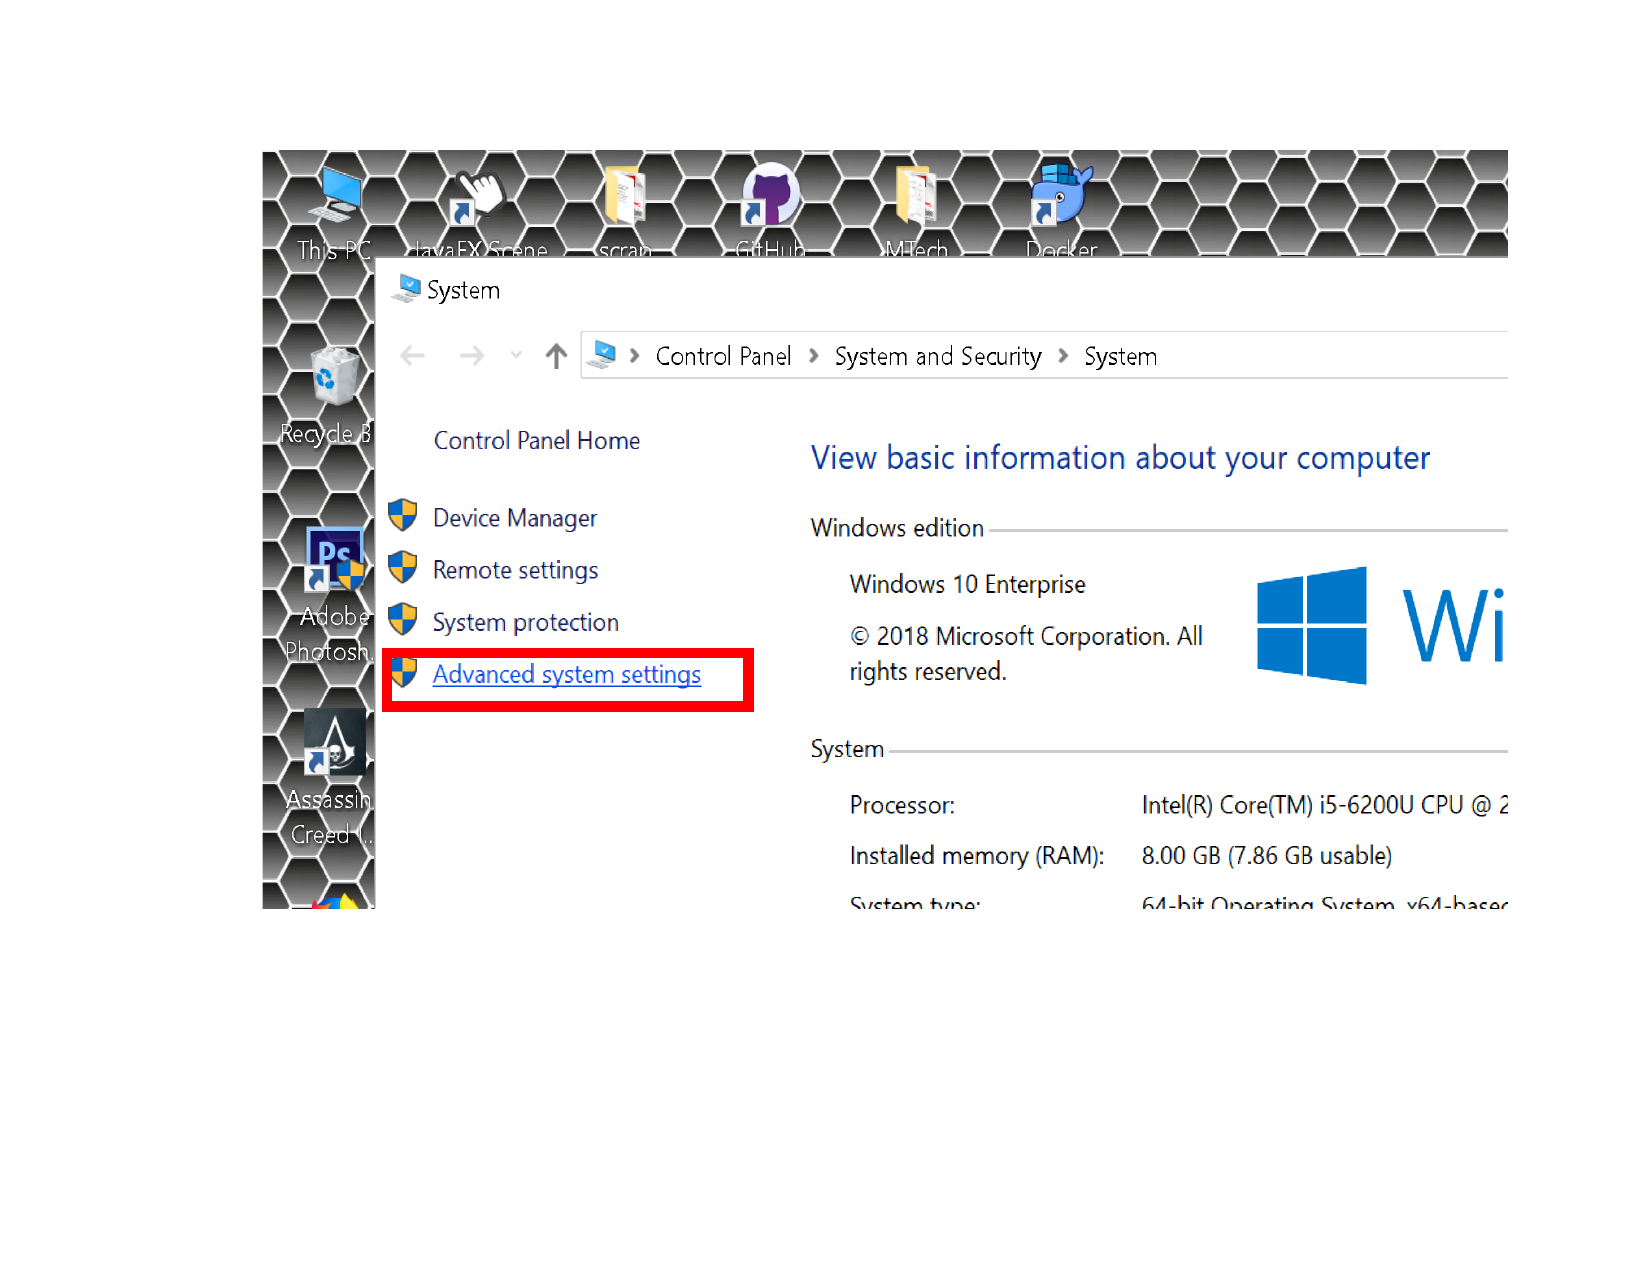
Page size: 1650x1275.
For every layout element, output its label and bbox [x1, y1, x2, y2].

picture [262, 150, 1508, 909]
